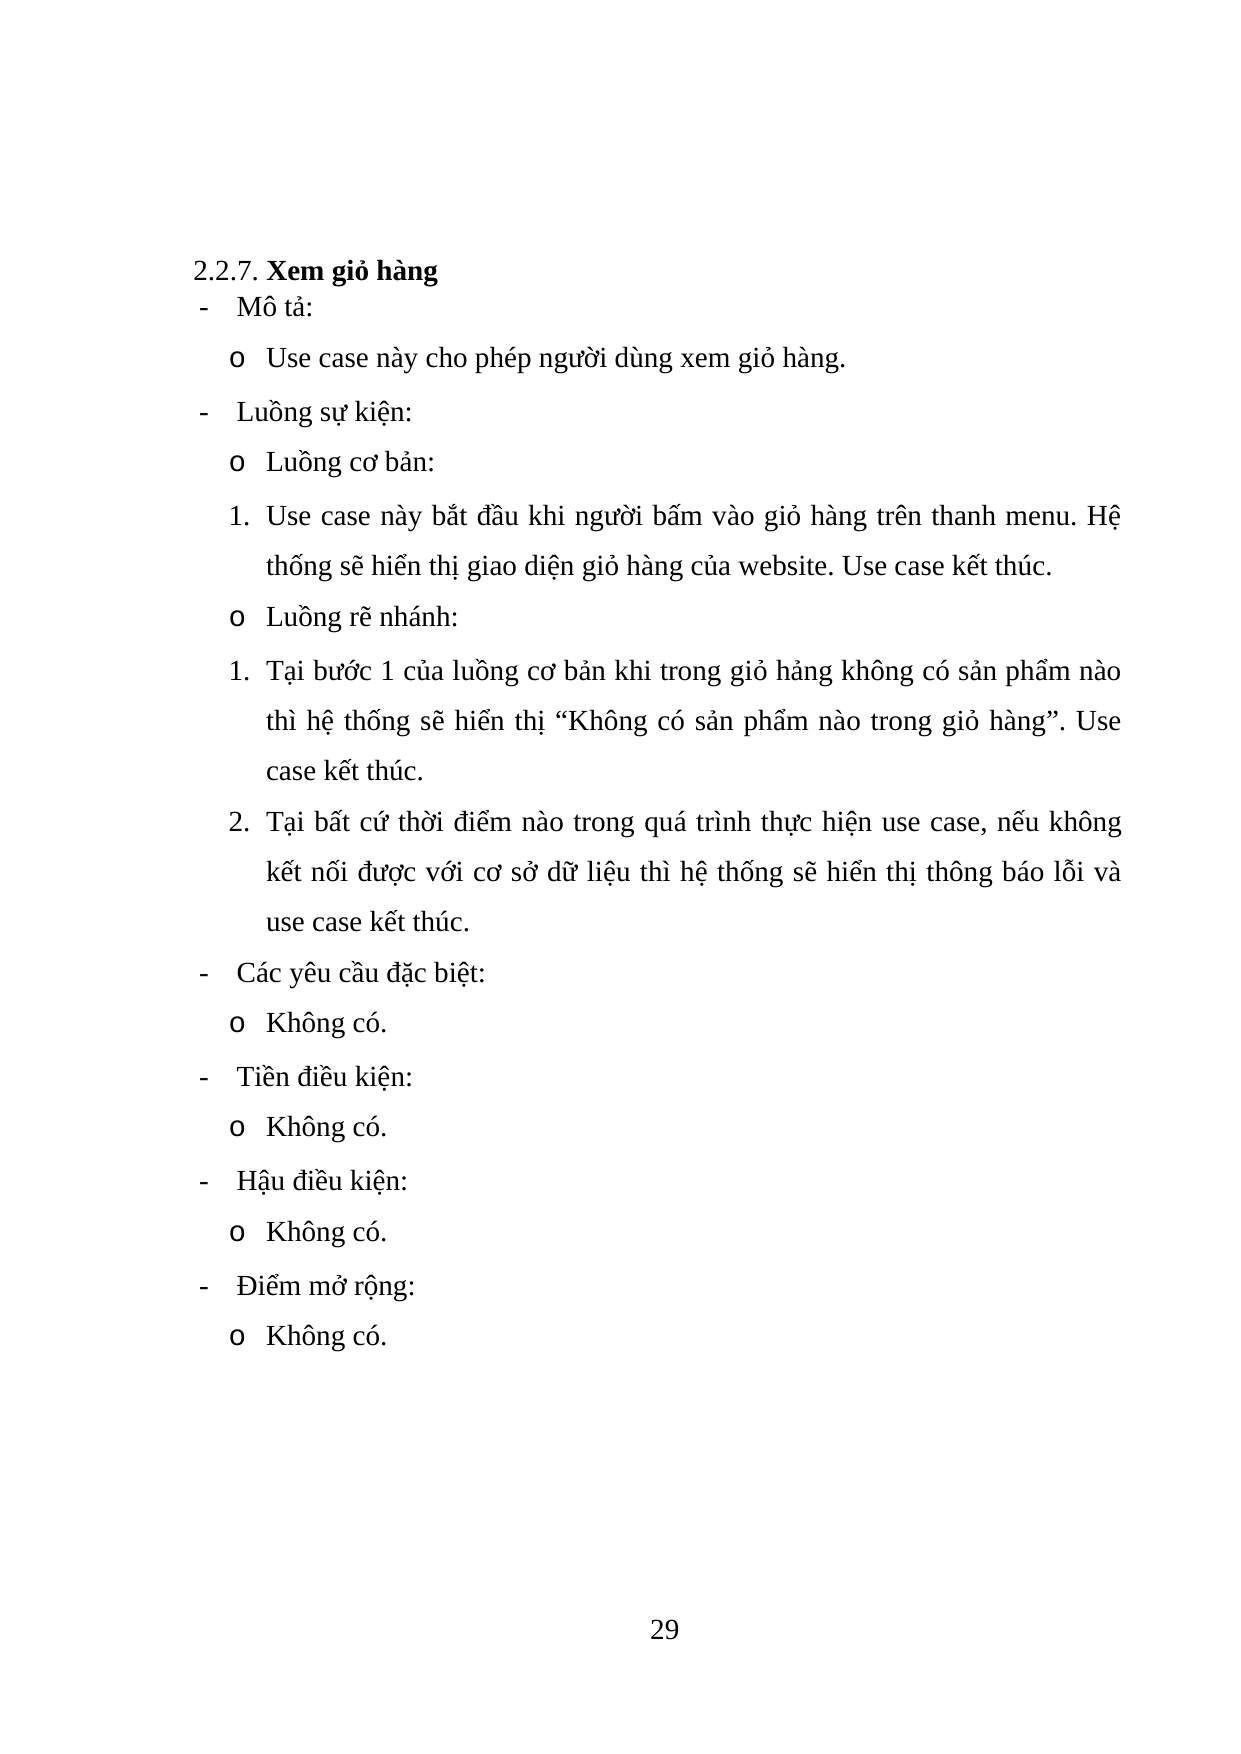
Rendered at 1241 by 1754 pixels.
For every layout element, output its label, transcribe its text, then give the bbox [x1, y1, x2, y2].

list Tiền điều kiện: [199, 1059, 1122, 1093]
list Use case này bắt đầu khi người bấm vào giỏ hàng trên thanh menu. Hệ thống sẽ hiển thị giao diện giỏ hàng của website. Use case kết thúc. [228, 498, 1122, 582]
list Không có. [228, 1318, 1122, 1354]
list Use case này cho phép người dùng xem giỏ hàng. [228, 340, 1122, 376]
list Không có. [228, 1005, 1122, 1041]
list Tại bất cứ thời điểm nào trong quá trình thực hiện use case, nếu không kết nối được với cơ sở dữ liệu thì hệ thống sẽ hiển thị thông báo lỗi và use case kết thúc. [228, 804, 1122, 938]
list Điểm mở rộng: [199, 1268, 1122, 1301]
list Không có. [228, 1214, 1122, 1250]
list Luồng rẽ nhánh: [228, 599, 1122, 635]
list Luồng sự kiện: [199, 394, 1122, 427]
list Các yêu cầu đặc biệt: [199, 955, 1122, 988]
list Mô tả: [199, 289, 1122, 323]
list Hậu điều kiện: [199, 1163, 1122, 1197]
list Luồng cơ bản: [228, 444, 1122, 480]
list Không có. [228, 1109, 1122, 1146]
subtitle Xem giỏ hàng [266, 253, 1122, 287]
list Tại bước 1 của luồng cơ bản khi trong giỏ hảng không có sản phẩm nào thì hệ thống sẽ hiển thị “Không có sản phẩm nào trong giỏ hàng”. Use case kết thúc. [228, 653, 1122, 787]
